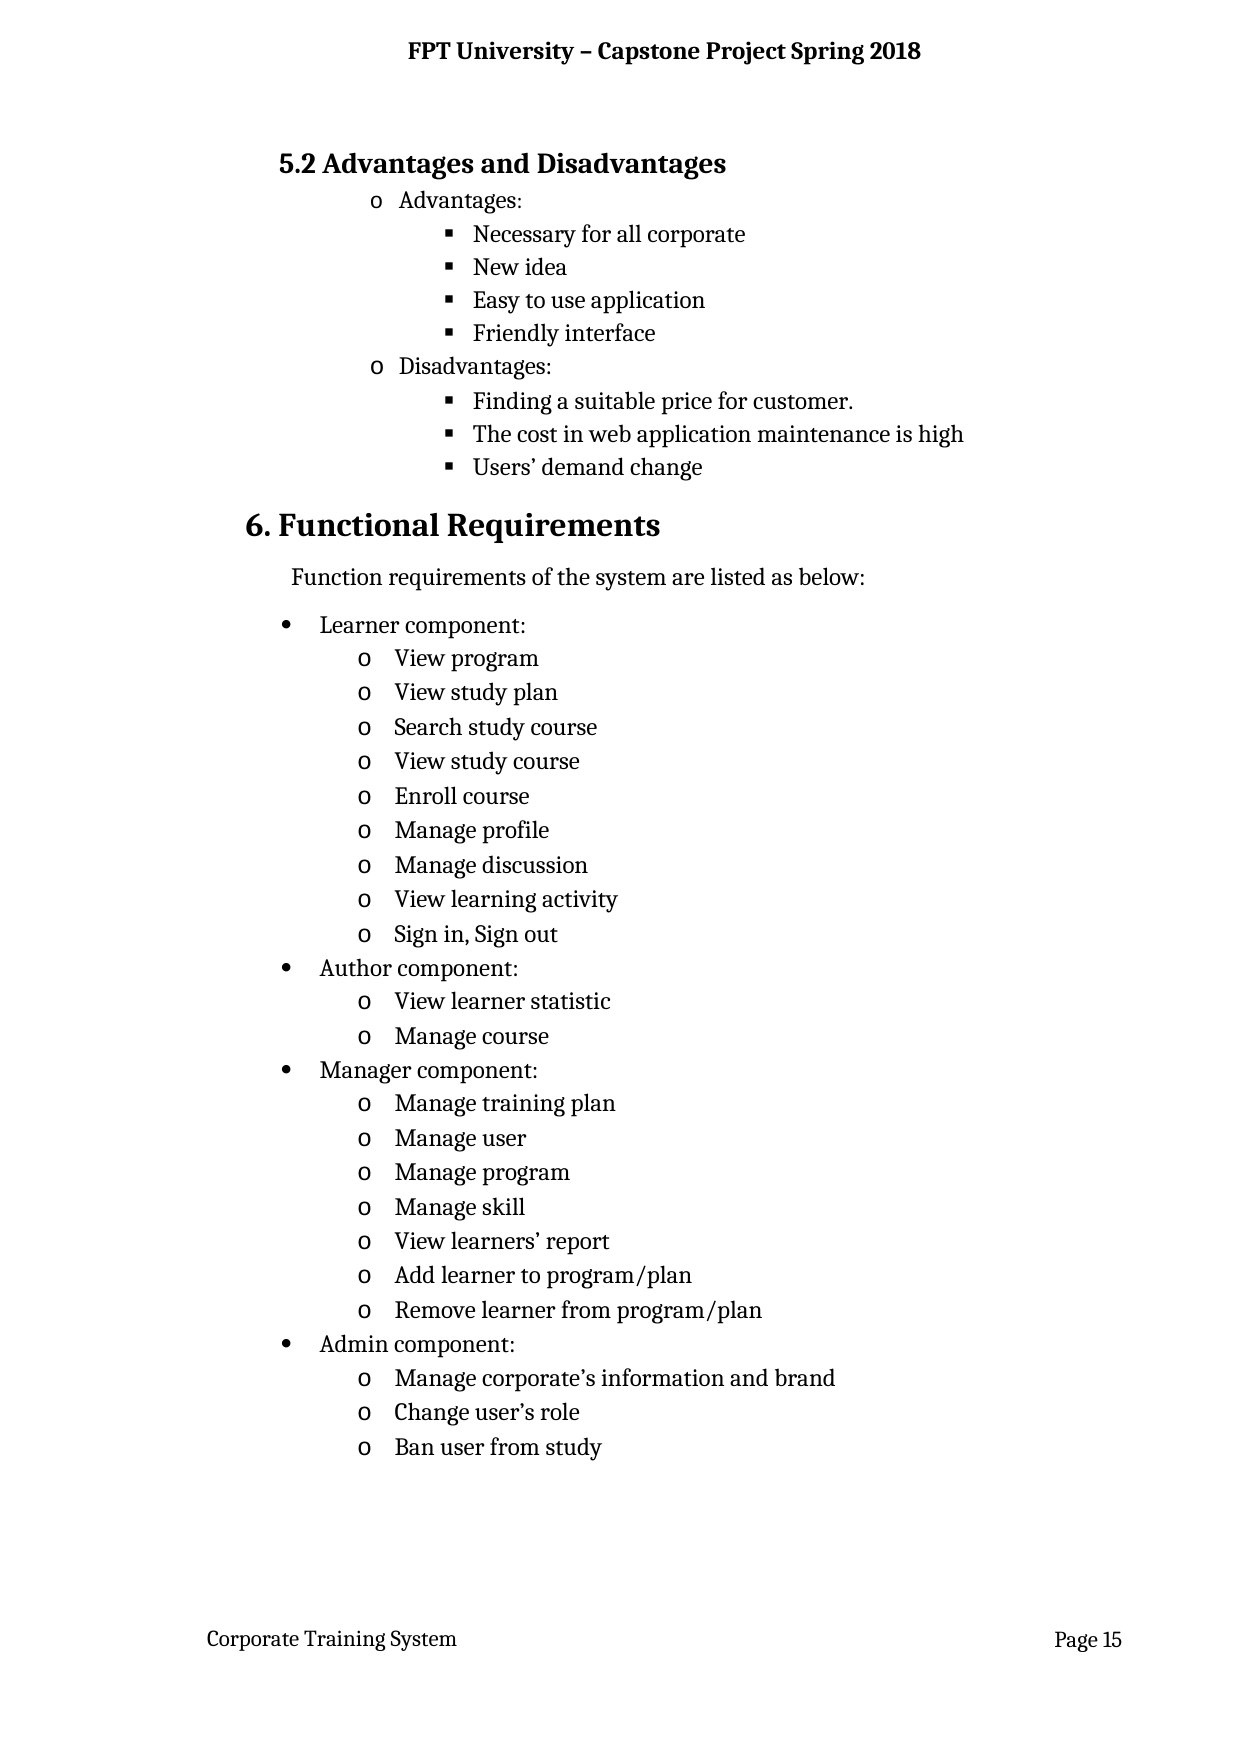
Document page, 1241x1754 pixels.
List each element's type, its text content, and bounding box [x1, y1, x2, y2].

list View learner statistic [357, 987, 1122, 1017]
list View learning activity [357, 885, 1122, 915]
list View study course [357, 747, 1122, 777]
list Author component: [282, 954, 1122, 983]
list Sign in, Sign out [357, 919, 1122, 949]
list Manage training plan [357, 1089, 1122, 1119]
list Manage discussion [357, 851, 1122, 881]
text Function requirements of the system are listed as below: [216, 563, 1124, 592]
list Advantages: [369, 186, 1124, 216]
list Admin component: [282, 1330, 1122, 1359]
list Manage profile [357, 816, 1122, 846]
list Manage corporate’s information and brand [357, 1363, 1122, 1393]
list Easy to use application [443, 286, 1124, 315]
list Manage program [357, 1158, 1122, 1188]
list Ban user from study [357, 1432, 1122, 1462]
list Friendly interface [443, 319, 1124, 348]
list Necessary for all corporate [443, 220, 1124, 249]
list The cost in web application maintenance is high [443, 419, 1124, 448]
list View program [357, 644, 1122, 674]
list View study plan [357, 678, 1122, 708]
list Manage user [357, 1123, 1122, 1153]
list Manager component: [282, 1056, 1122, 1085]
list Search study course [357, 713, 1122, 743]
list Users’ demand change [443, 453, 1124, 481]
list Remove learner from program/plan [357, 1296, 1122, 1326]
list View learners’ report [357, 1227, 1122, 1257]
list Manage course [357, 1022, 1122, 1052]
list Disadvantages: [369, 352, 1124, 382]
list Change user’s role [357, 1398, 1122, 1428]
list Enroll course [357, 782, 1122, 812]
list Finding a suitable price for customer. [443, 387, 1124, 415]
subtitle 6. Functional Requirements [245, 506, 1124, 545]
subtitle 5.2 Advantages and Disadvantages [279, 148, 1124, 181]
list New idea [443, 253, 1124, 282]
list Manage skill [357, 1192, 1122, 1222]
list Add learner to program/plan [357, 1261, 1122, 1291]
list Learner component: [282, 611, 1122, 639]
